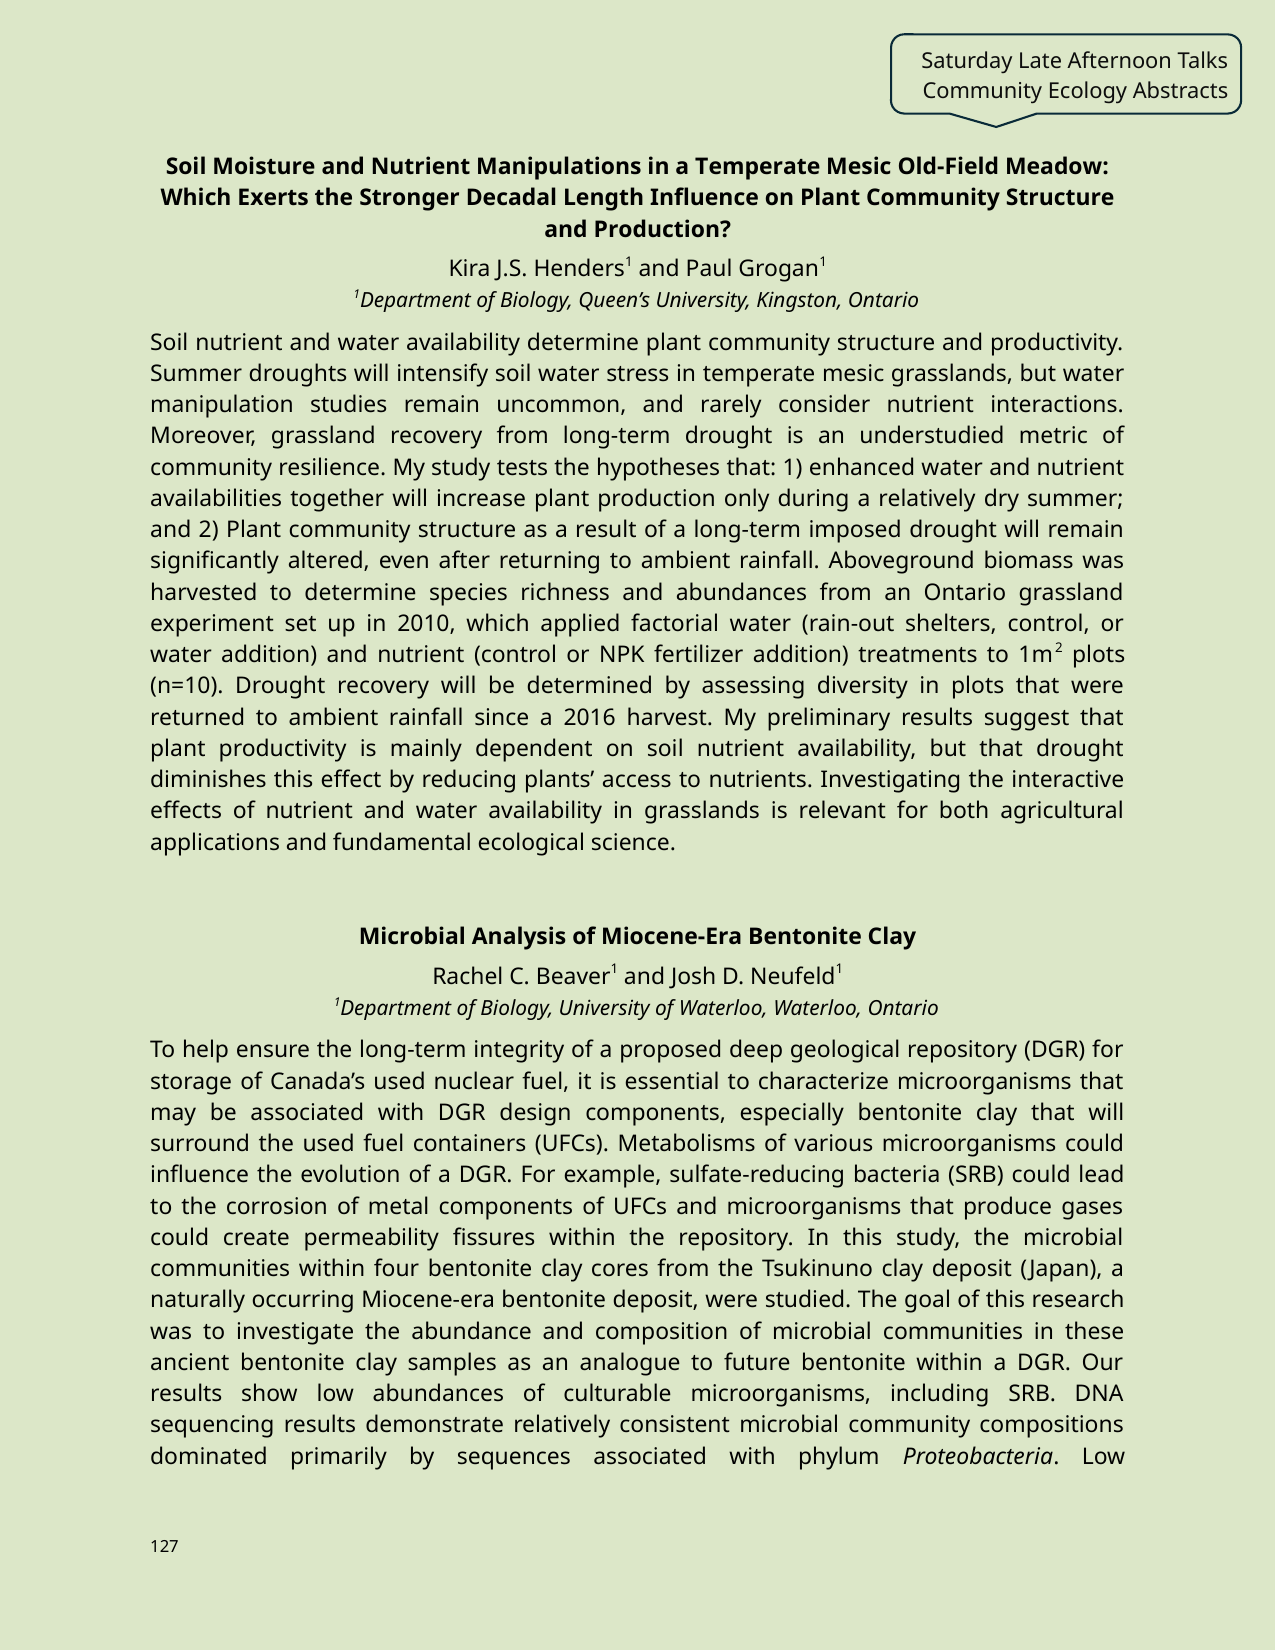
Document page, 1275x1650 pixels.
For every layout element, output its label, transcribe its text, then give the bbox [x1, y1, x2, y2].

title Microbial Analysis of Miocene-Era Bentonite Clay [150, 920, 1125, 952]
text 1Department of Biology, University of Waterloo, Waterloo, Ontario [150, 995, 1125, 1021]
text 1Department of Biology, Queen’s University, Kingston, Ontario [150, 287, 1125, 313]
list Rachel C. Beaver1 and Josh D. Neufeld1 [150, 960, 1125, 991]
list Kira J.S. Henders1 and Paul Grogan1 [150, 252, 1125, 283]
text Soil nutrient and water availability determine plant community structure and productivity. Summer droughts will intensify soil water stress in temperate mesic grasslands, but water manipulation studies remain uncommon, and rarely consider nutrient interactions. Moreover, grassland recovery from long-term drought is an understudied metric of community resilience. My study tests the hypotheses that: 1) enhanced water and nutrient availabilities together will increase plant production only during a relatively dry summer; and 2) Plant community structure as a result of a long-term imposed drought will remain significantly altered, even after returning to ambient rainfall. Aboveground biomass was harvested to determine species richness and abundances from an Ontario grassland experiment set up in 2010, which applied factorial water (rain-out shelters, control, or water addition) and nutrient (control or NPK fertilizer addition) treatments to 1m2 plots (n=10). Drought recovery will be determined by assessing diversity in plots that were returned to ambient rainfall since a 2016 harvest. My preliminary results suggest that plant productivity is mainly dependent on soil nutrient availability, but that drought diminishes this effect by reducing plants’ access to nutrients. Investigating the interactive effects of nutrient and water availability in grasslands is relevant for both agricultural applications and fundamental ecological science. [150, 326, 1125, 857]
title Soil Moisture and Nutrient Manipulations in a Temperate Mesic Old-Field Meadow: Which Exerts the Stronger Decadal Length Influence on Plant Community Structure and Production? [150, 150, 1125, 244]
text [150, 1033, 1125, 1471]
